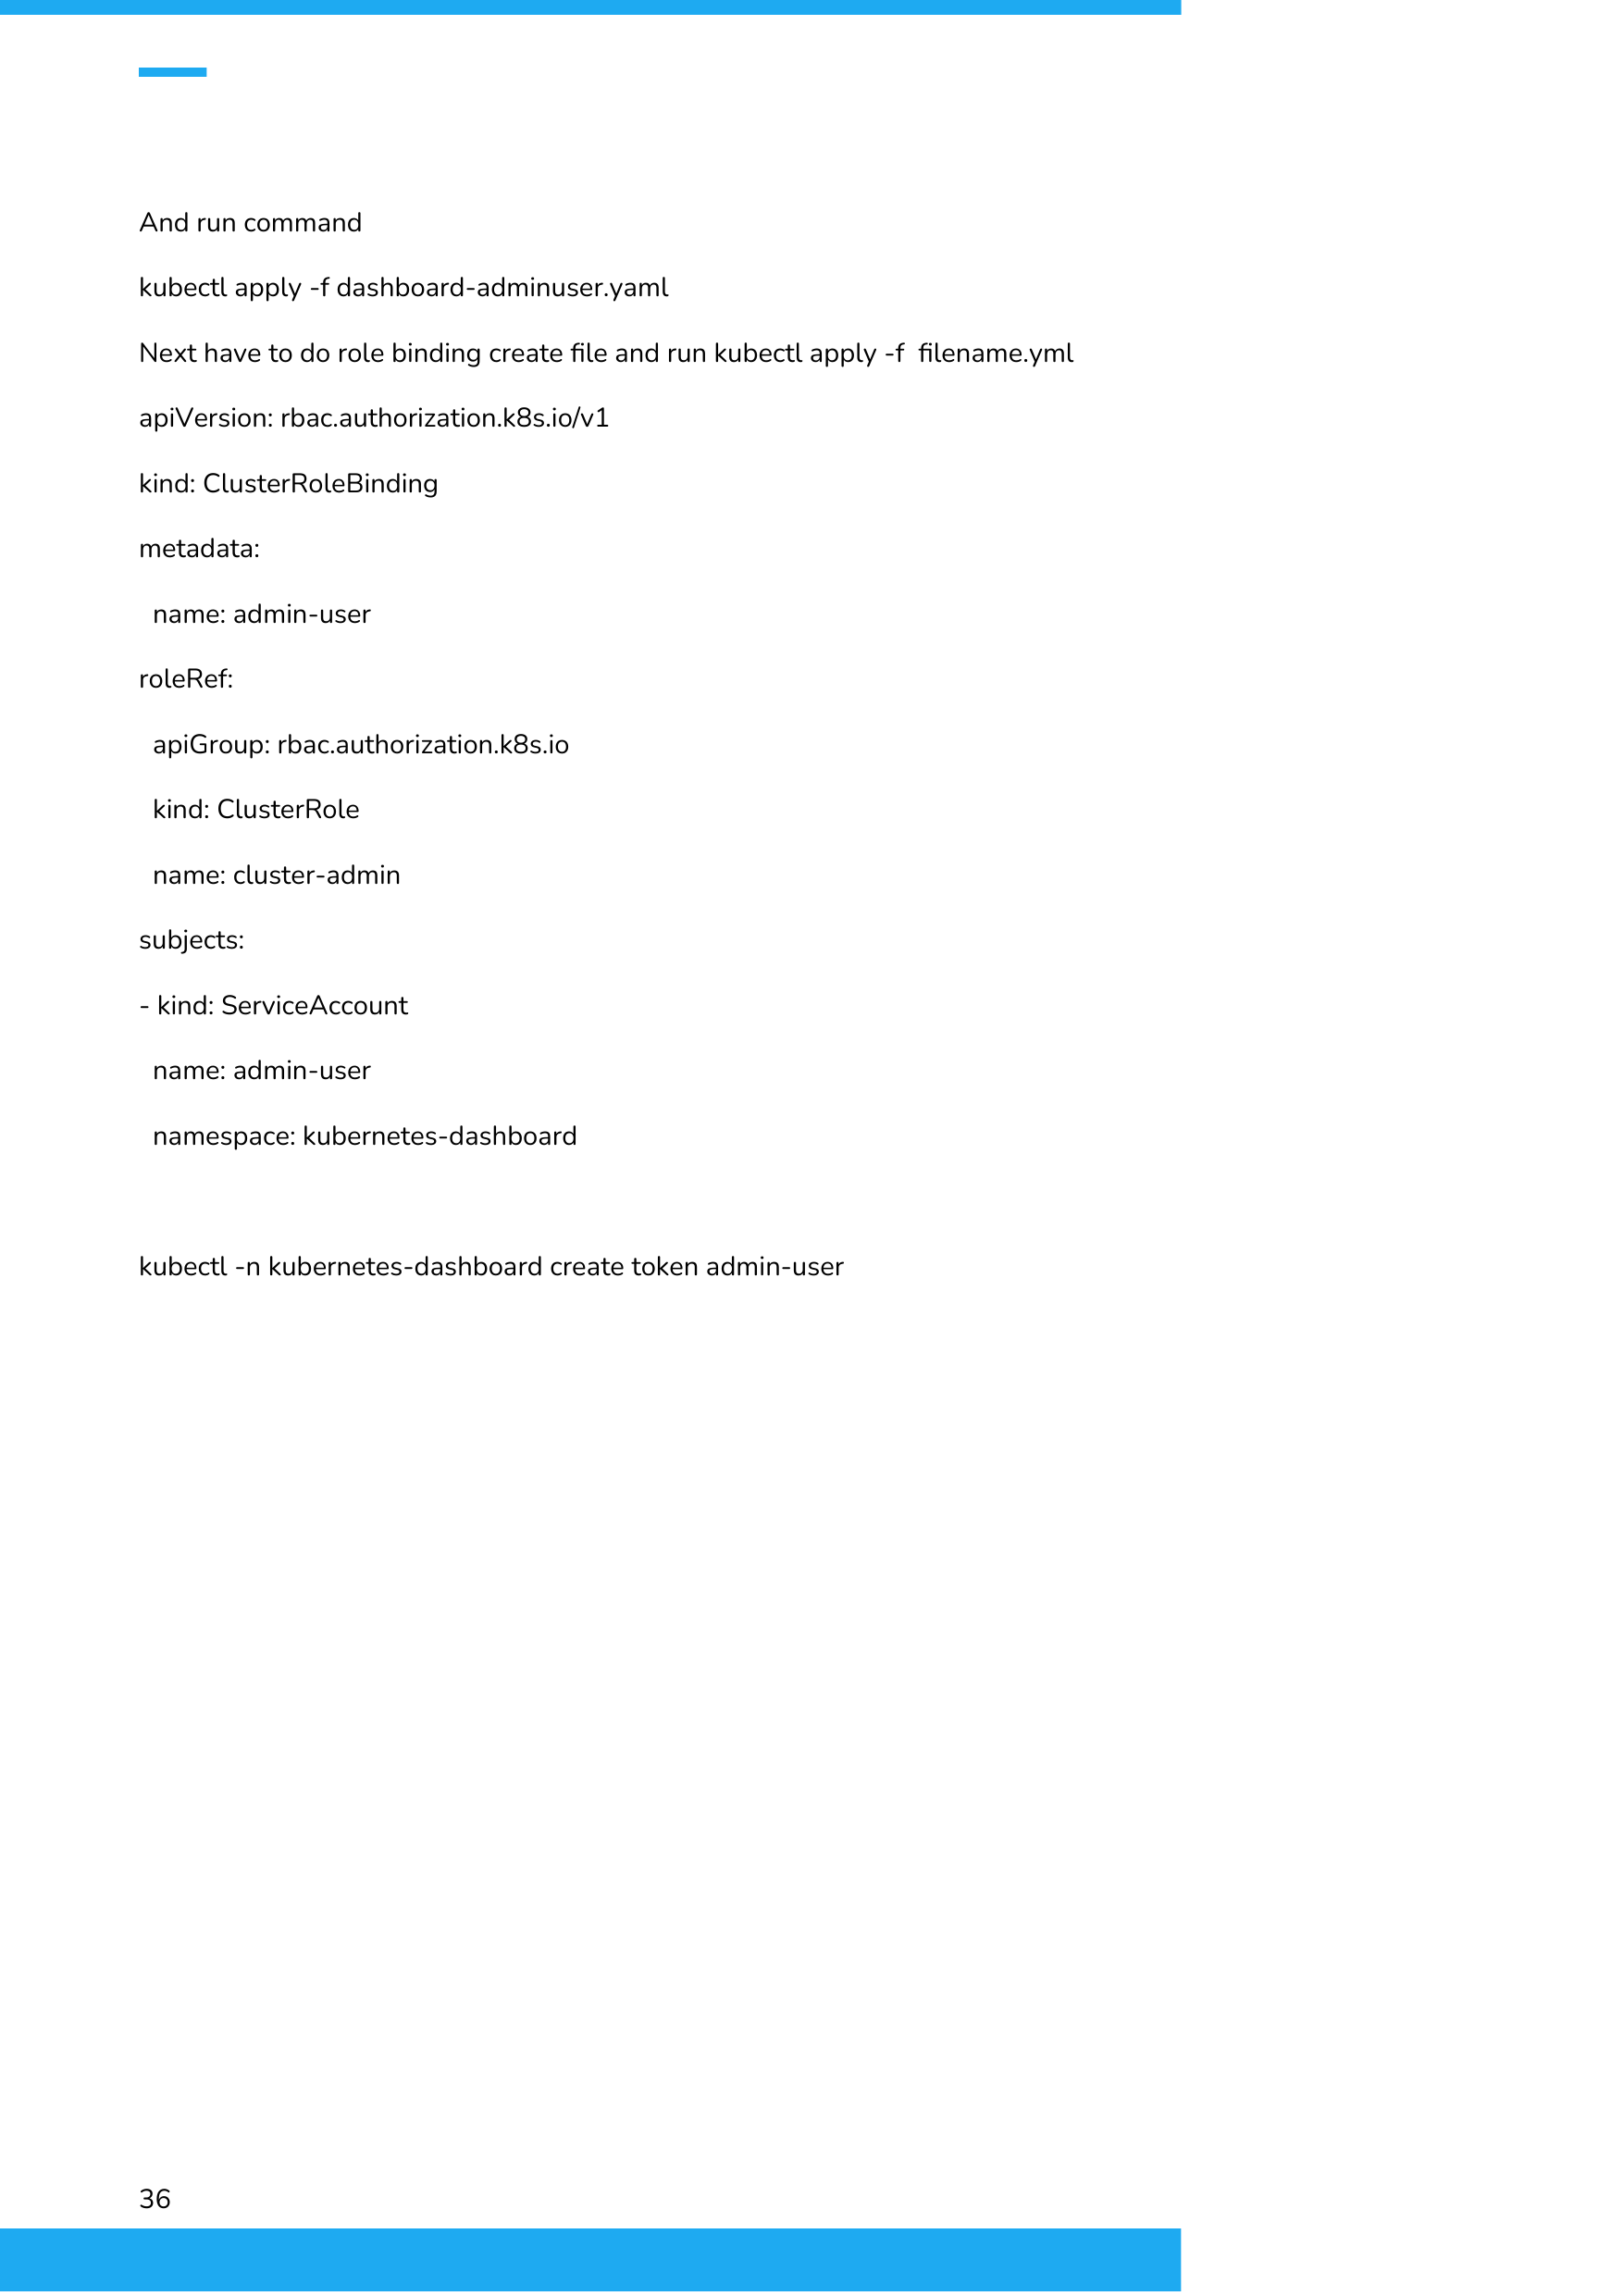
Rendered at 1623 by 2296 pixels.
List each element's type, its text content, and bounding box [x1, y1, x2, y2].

text kind: ClusterRoleBinding [139, 465, 1484, 502]
text kubectl apply -f dashboard-adminuser.yaml [139, 269, 1484, 306]
picture [0, 0, 1182, 15]
text apiGroup: rbac.authorization.k8s.io [139, 726, 1484, 763]
text subjects: [139, 922, 1484, 959]
text namespace: kubernetes-dashboard [139, 1118, 1484, 1155]
text kubectl -n kubernetes-dashboard create token admin-user [139, 1248, 1484, 1285]
text roleRef: [139, 661, 1484, 698]
text And run command [139, 205, 1484, 241]
text kind: ClusterRole [139, 791, 1484, 828]
text name: cluster-admin [139, 857, 1484, 894]
text Next have to do role binding create file and run kubectl apply -f filename.yml [139, 335, 1484, 371]
text apiVersion: rbac.authorization.k8s.io/v1 [139, 400, 1484, 437]
text - kind: ServiceAccount [139, 987, 1484, 1024]
text metadata: [139, 530, 1484, 567]
picture [139, 68, 207, 77]
text name: admin-user [139, 596, 1484, 632]
picture [0, 2228, 1182, 2291]
text name: admin-user [139, 1052, 1484, 1089]
